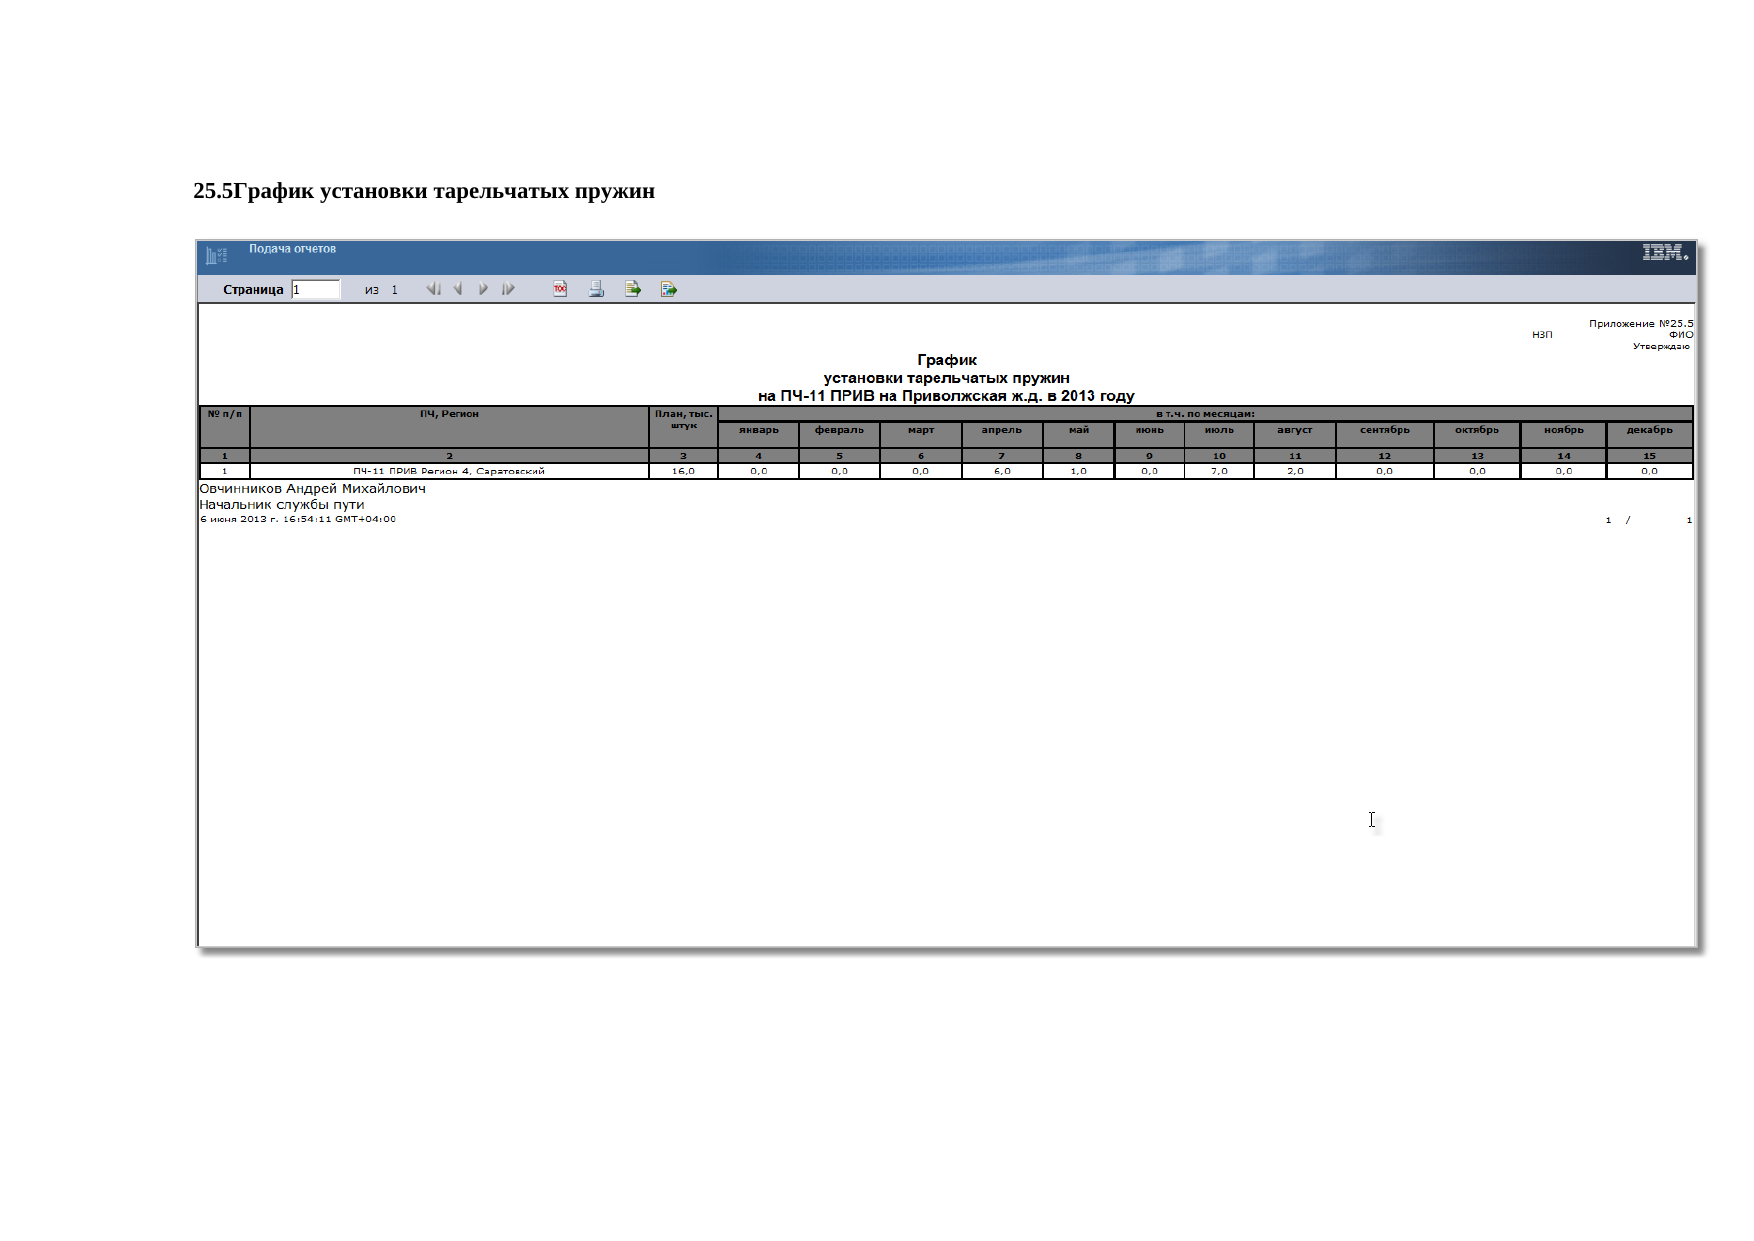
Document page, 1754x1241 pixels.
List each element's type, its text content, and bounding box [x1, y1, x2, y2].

picture [193, 237, 1711, 961]
list 25.5График установки тарельчатых пружин [193, 177, 1636, 203]
